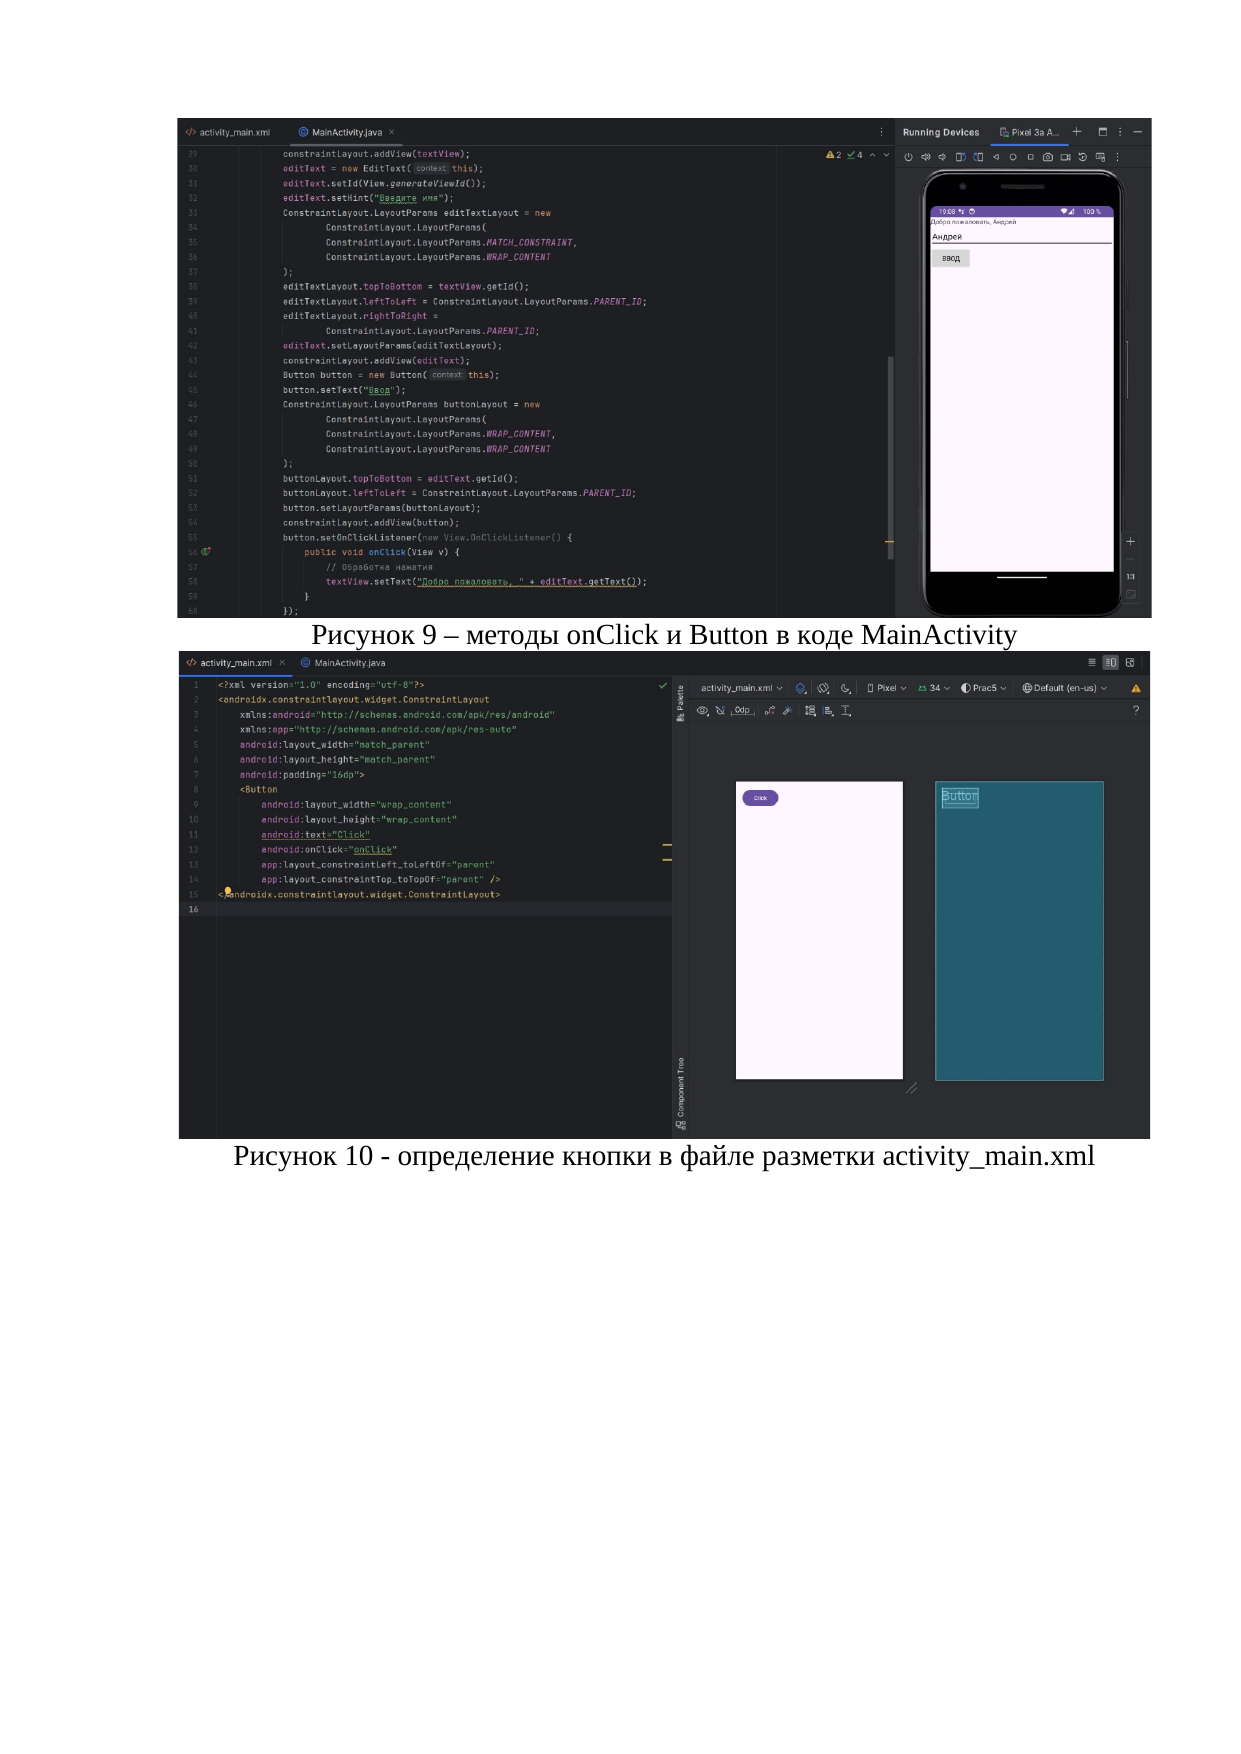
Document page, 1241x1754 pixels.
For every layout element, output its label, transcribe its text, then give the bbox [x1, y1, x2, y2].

picture [178, 651, 1150, 1139]
text Рисунок 10 - определение кнопки в файле разметки activity_main.xml [177, 1138, 1152, 1172]
text Рисунок 9 – методы onClick и Button в коде MainActivity [177, 618, 1152, 651]
picture [177, 118, 1152, 618]
